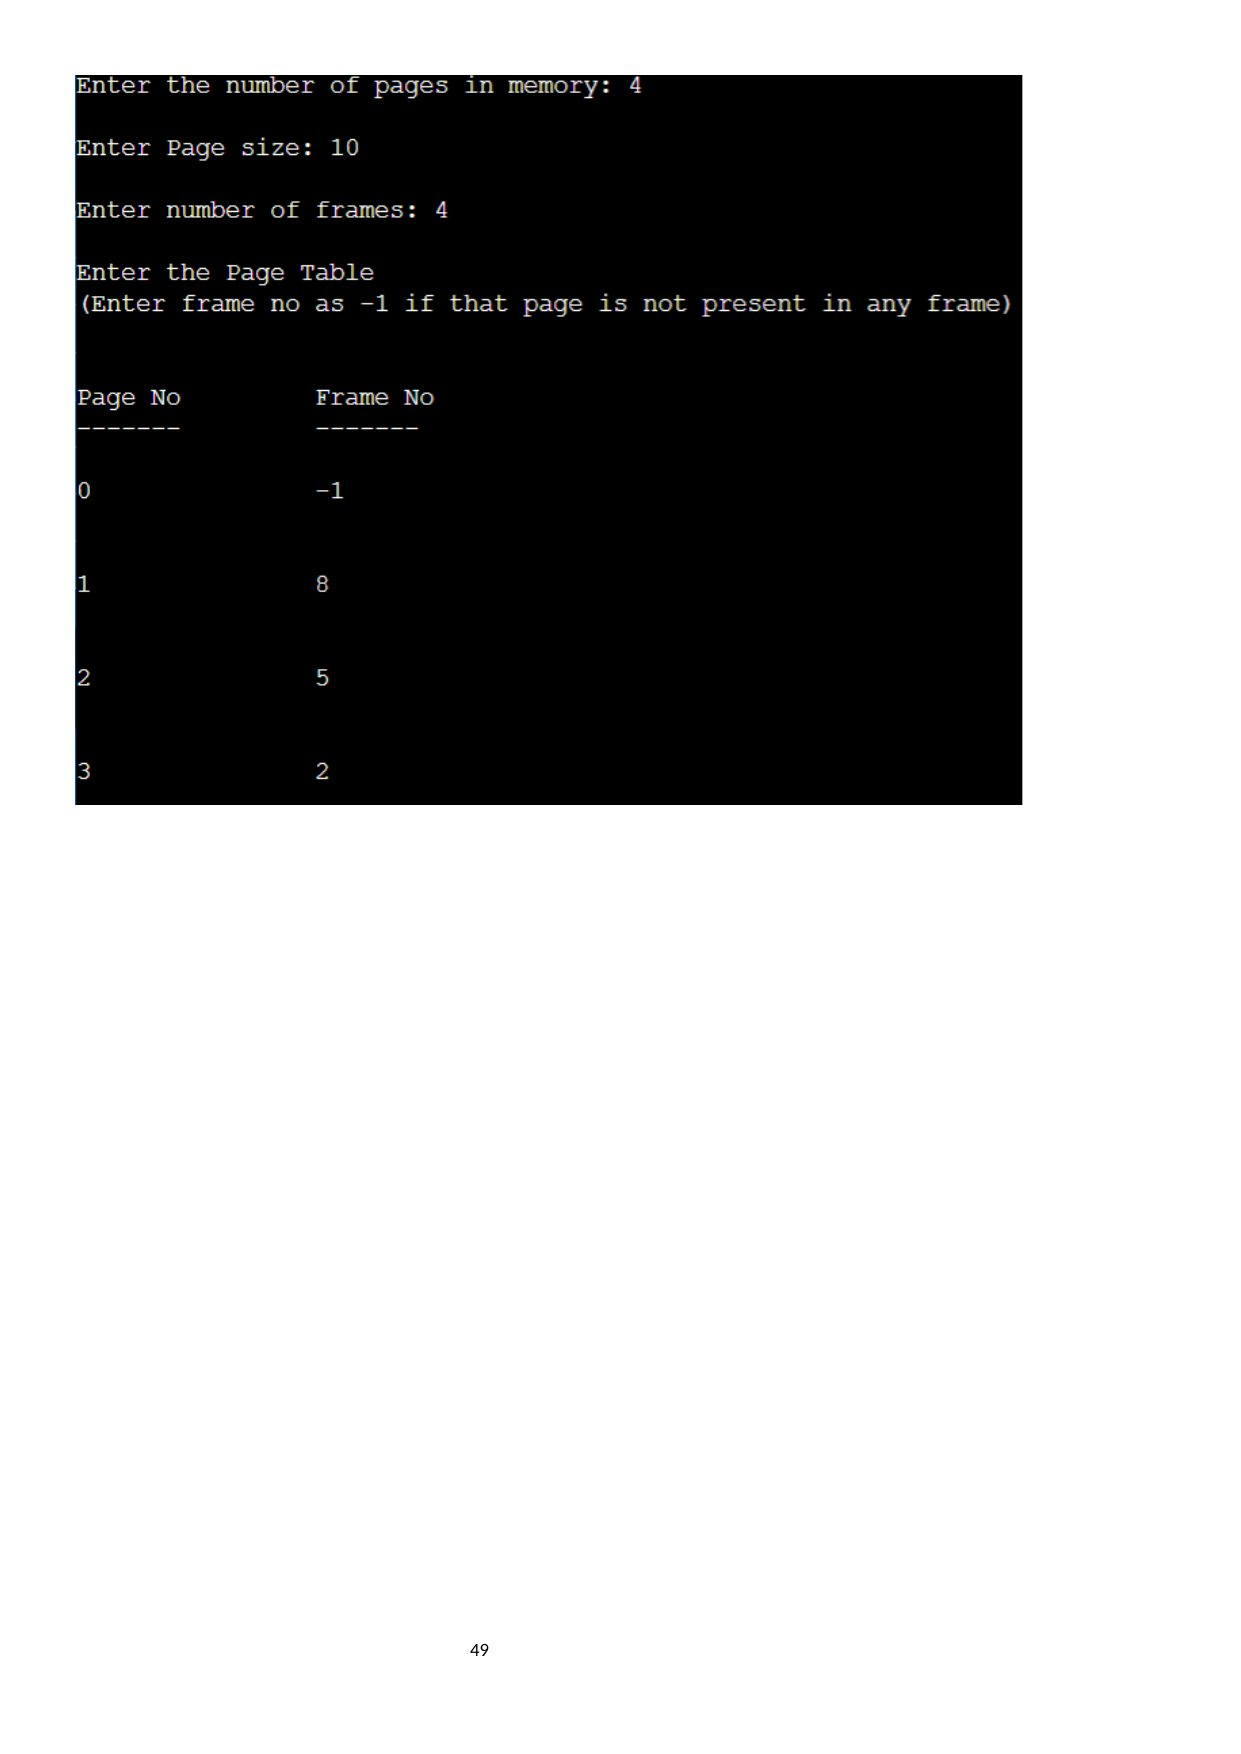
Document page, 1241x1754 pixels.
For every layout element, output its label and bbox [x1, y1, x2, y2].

picture [75, 75, 1023, 805]
